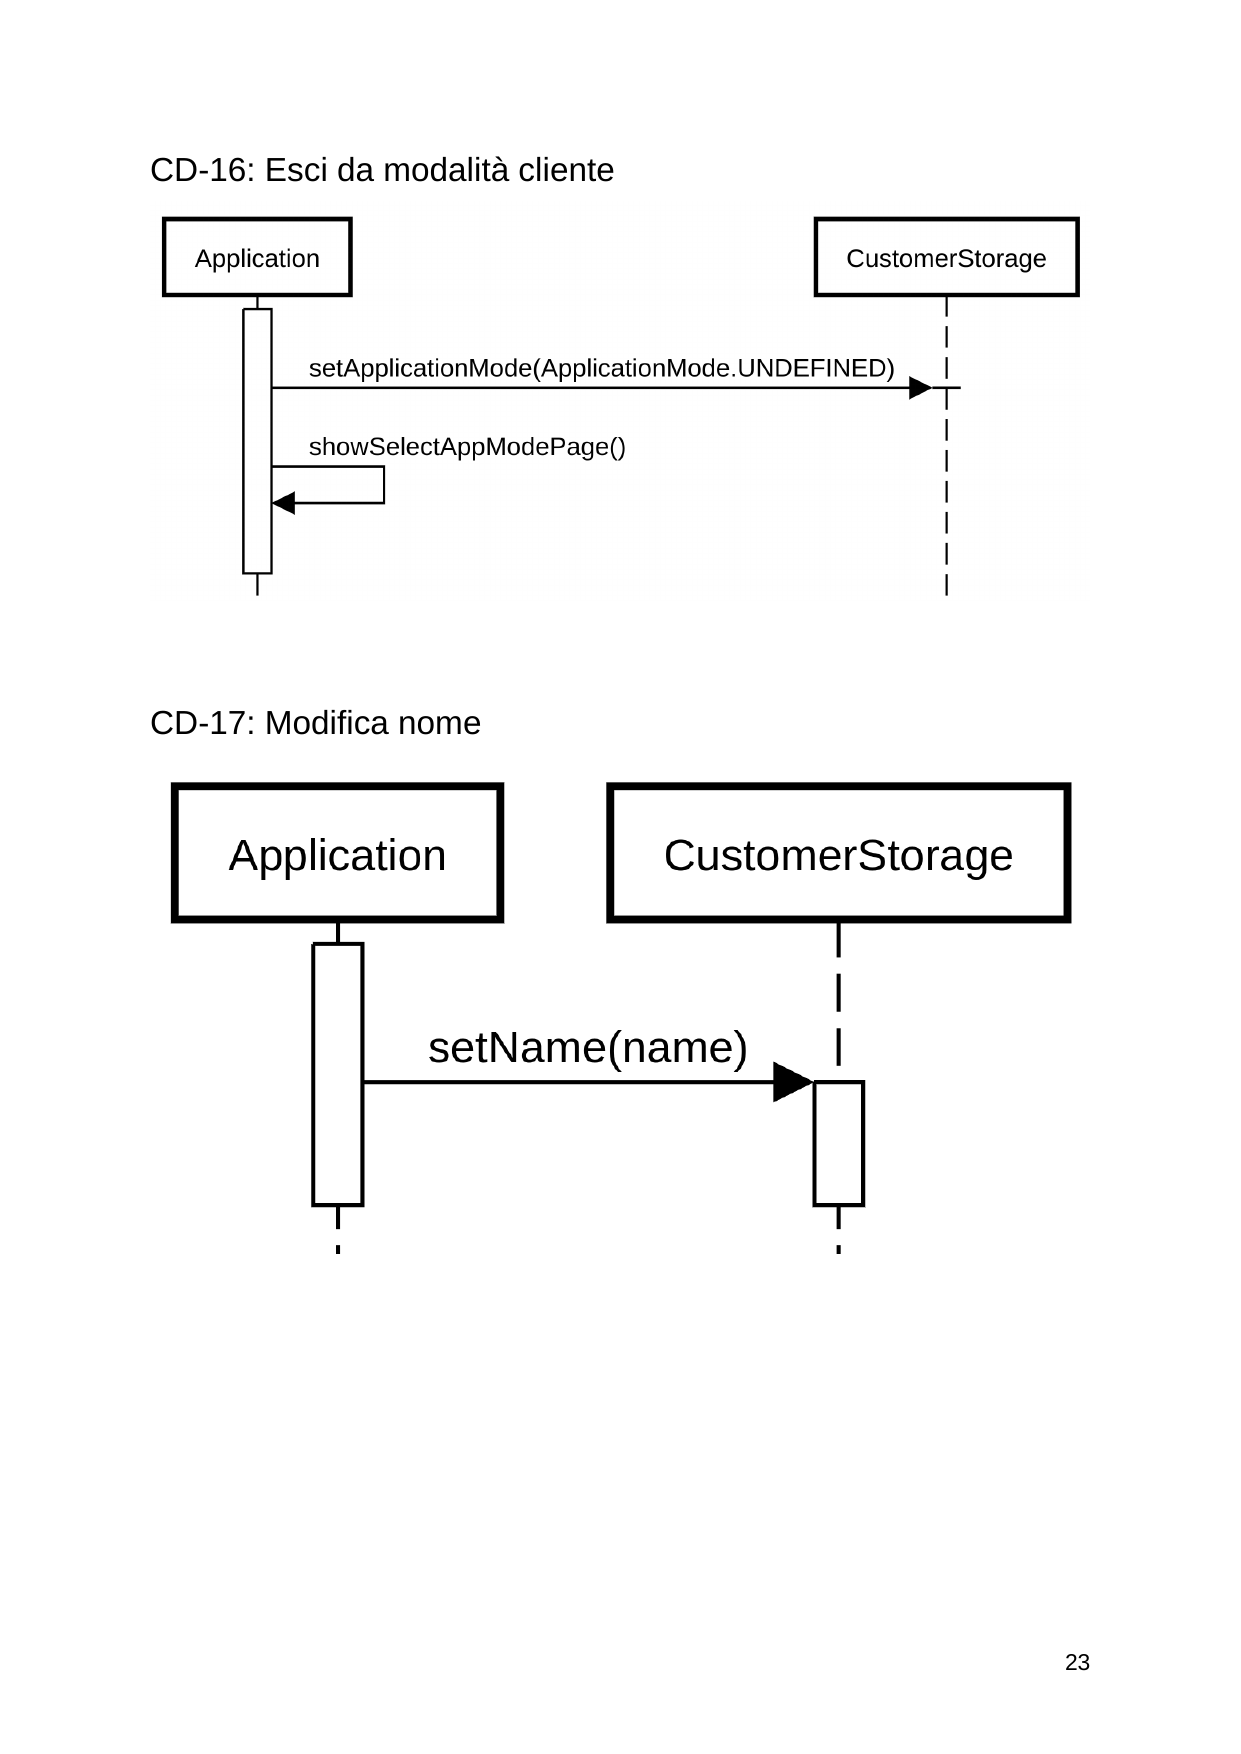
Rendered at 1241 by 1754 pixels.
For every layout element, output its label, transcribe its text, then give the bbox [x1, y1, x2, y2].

picture [150, 201, 1091, 601]
subtitle CD-16: Esci da modalità cliente [150, 150, 1090, 188]
picture [150, 753, 1091, 1254]
subtitle CD-17: Modifica nome [150, 703, 1090, 741]
